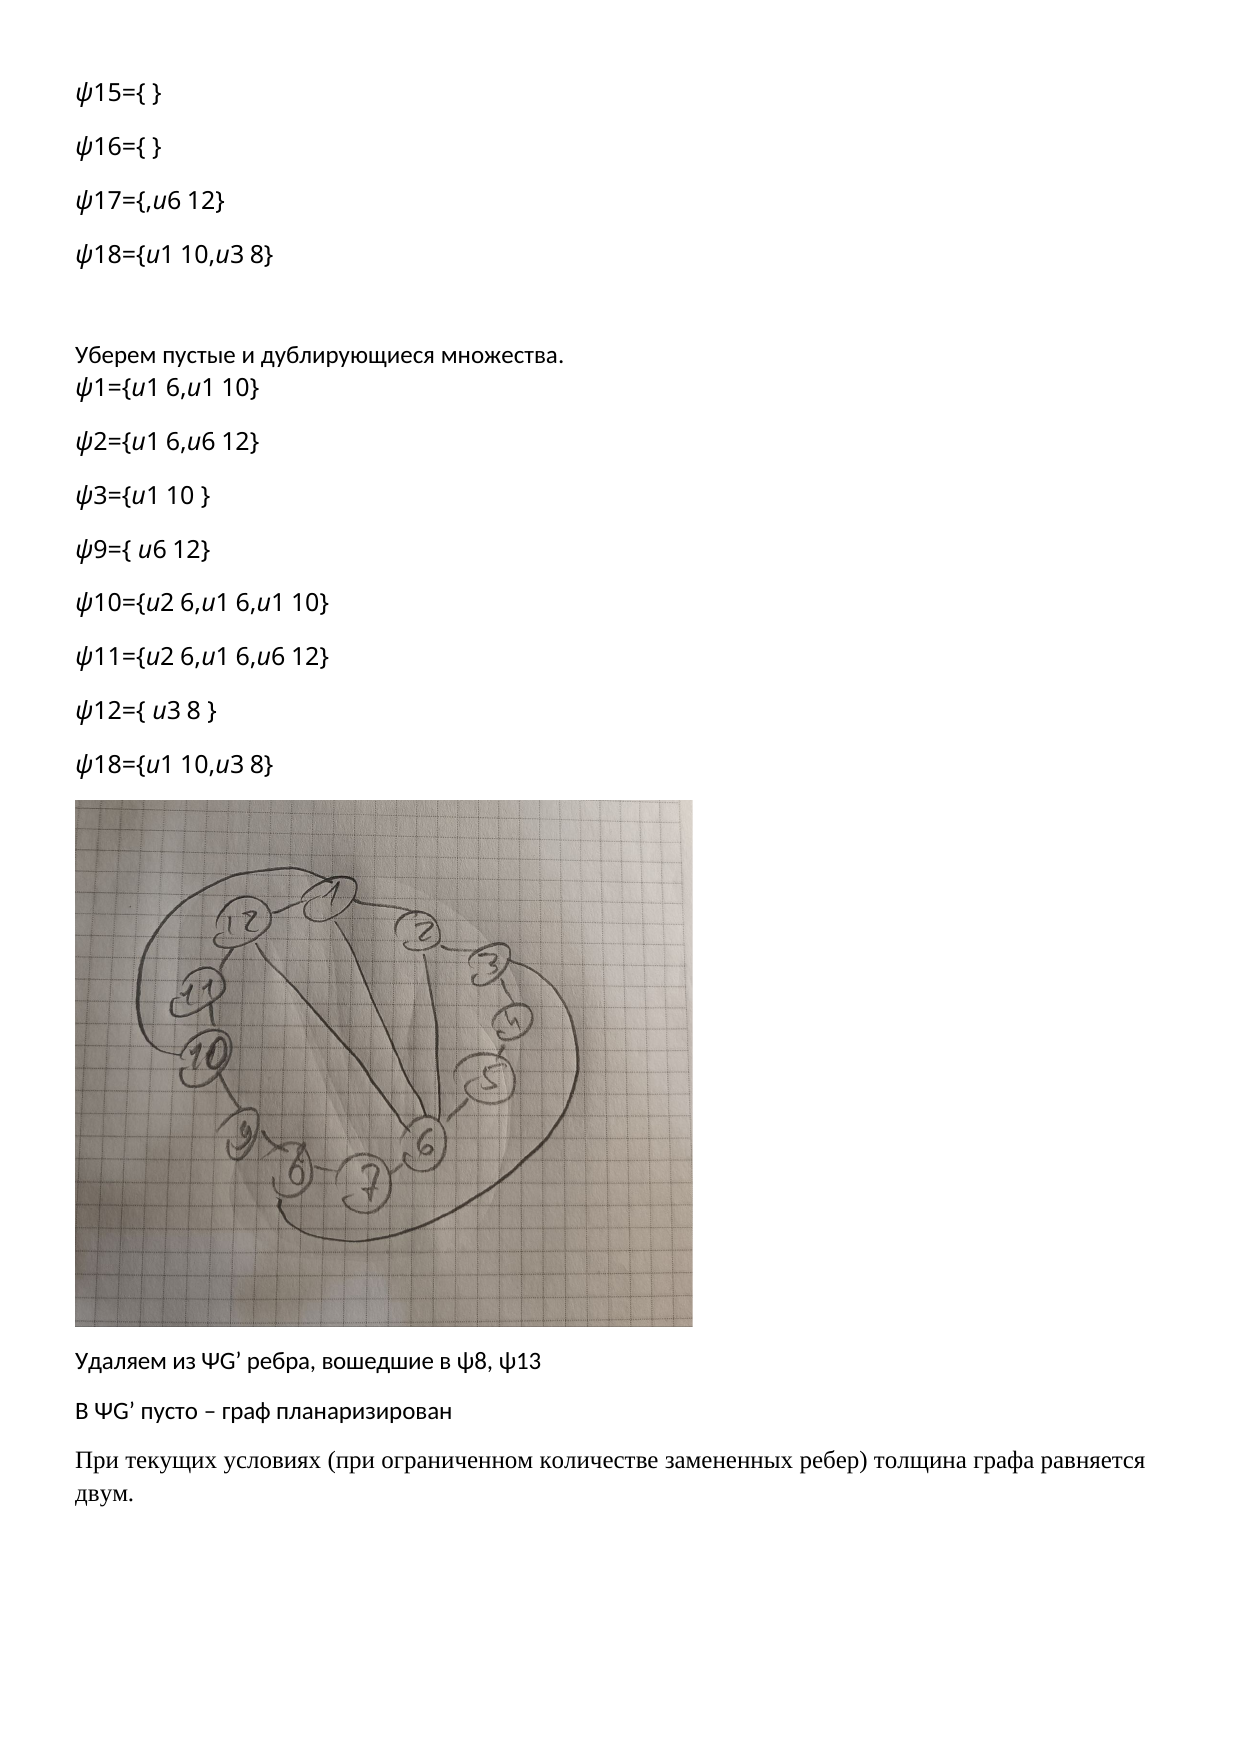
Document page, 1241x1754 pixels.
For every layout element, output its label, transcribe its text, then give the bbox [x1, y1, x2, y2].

text ψ12={ u3 8 } [75, 693, 1165, 727]
text ψ3={u1 10 } [75, 478, 1165, 512]
text ψ11={u2 6,u1 6,u6 12} [75, 639, 1165, 673]
text ψ10={u2 6,u1 6,u1 10} [75, 585, 1165, 619]
text При текущих условиях (при ограниченном количестве замененных ребер) толщина графа равняется двум. [75, 1445, 1165, 1506]
text ψ17={,u6 12} [75, 182, 1165, 217]
text ψ9={ u6 12} [75, 531, 1165, 565]
text ψ18={u1 10,u3 8} [75, 746, 1165, 780]
picture [75, 800, 693, 1327]
text ψ15={ } [75, 75, 1165, 109]
text Удаляем из ΨG’ ребра, вошедшие в ψ8, ψ13 [75, 1346, 600, 1376]
text Уберем пустые и дублирующиеся множества. [75, 339, 711, 370]
text ψ2={u1 6,u6 12} [75, 424, 1165, 458]
text ψ18={u1 10,u3 8} [75, 236, 1165, 270]
text ψ16={ } [75, 129, 1165, 163]
text В ΨG’ пусто – граф планаризирован [75, 1395, 600, 1426]
text ψ1={u1 6,u1 10} [75, 370, 1165, 404]
